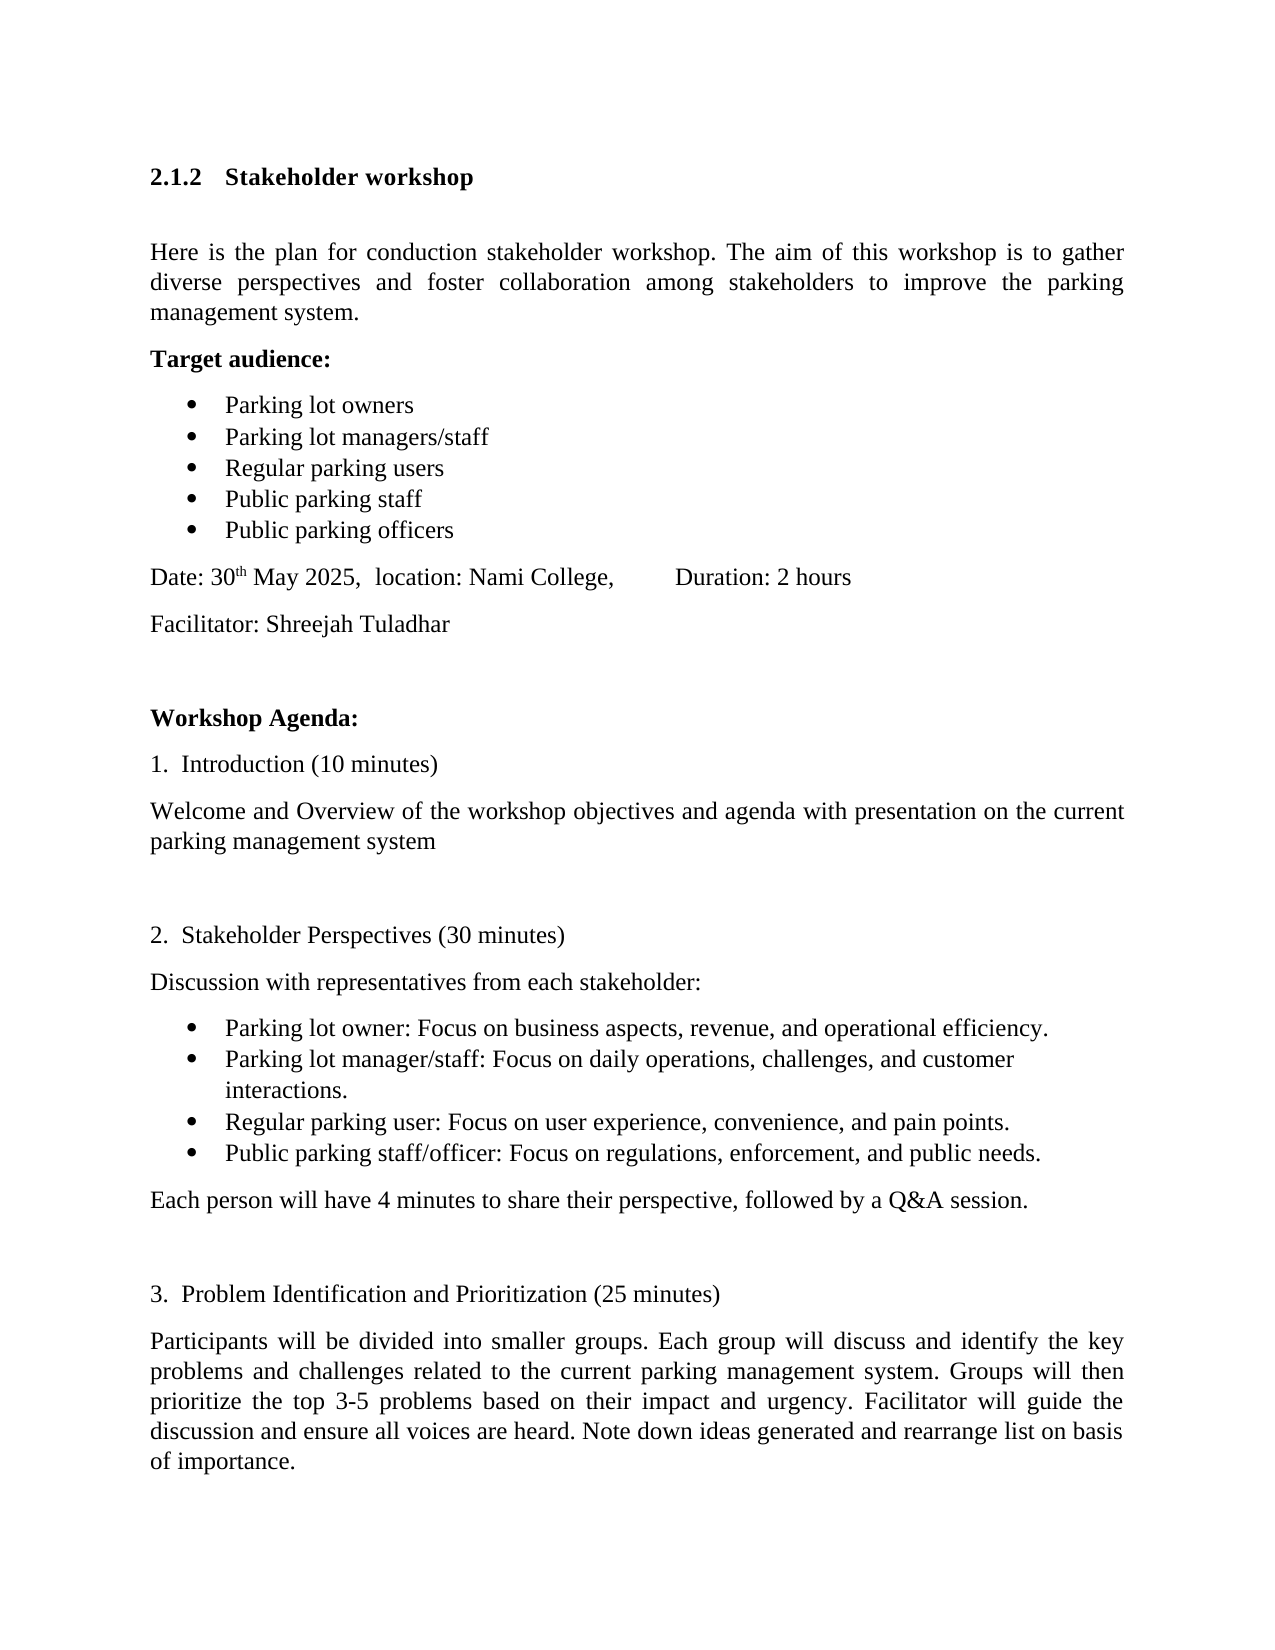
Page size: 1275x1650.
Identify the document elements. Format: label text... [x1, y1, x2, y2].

list Public parking staff/officer: Focus on regulations, enforcement, and public needs. [187, 1138, 1125, 1166]
list Public parking officers [187, 515, 1125, 543]
list Public parking staff [187, 484, 1125, 512]
text Date: 30th May 2025, location: Nami College, Duration: 2 hours [150, 562, 1125, 591]
text Participants will be divided into smaller groups. Each group will discuss and identify the key problems and challenges related to the current parking management system. Groups will then prioritize the top 3-5 problems based on their impact and urgency. Facilitator will guide the discussion and ensure all voices are heard. Note down ideas generated and rearrange list on basis of importance. [150, 1326, 1125, 1475]
text Workshop Agenda: [150, 703, 1125, 732]
text 2. Stakeholder Perspectives (30 minutes) [150, 920, 1125, 949]
list Parking lot owners [187, 391, 1125, 419]
text 3. Problem Identification and Prioritization (25 minutes) [150, 1279, 1125, 1308]
list Parking lot managers/staff [187, 422, 1125, 450]
text Target audience: [150, 344, 1125, 373]
text 1. Introduction (10 minutes) [150, 749, 1125, 778]
subtitle Stakeholder workshop [150, 162, 1125, 191]
text Welcome and Overview of the workshop objectives and agenda with presentation on the current parking management system [150, 796, 1125, 855]
list Regular parking user: Focus on user experience, convenience, and pain points. [187, 1107, 1125, 1135]
list Regular parking users [187, 453, 1125, 481]
text Each person will have 4 minutes to share their perspective, followed by a Q&A session. [150, 1185, 1125, 1214]
text Discussion with representatives from each stakeholder: [150, 967, 1125, 996]
list Parking lot owner: Focus on business aspects, revenue, and operational efficiency. [187, 1013, 1125, 1042]
list Parking lot manager/staff: Focus on daily operations, challenges, and customer interactions. [187, 1044, 1125, 1104]
text Facilitator: Shreejah Tuladhar [150, 609, 1125, 638]
text Here is the plan for conduction stakeholder workshop. The aim of this workshop is to gather diverse perspectives and foster collaboration among stakeholders to improve the parking management system. [150, 237, 1125, 326]
